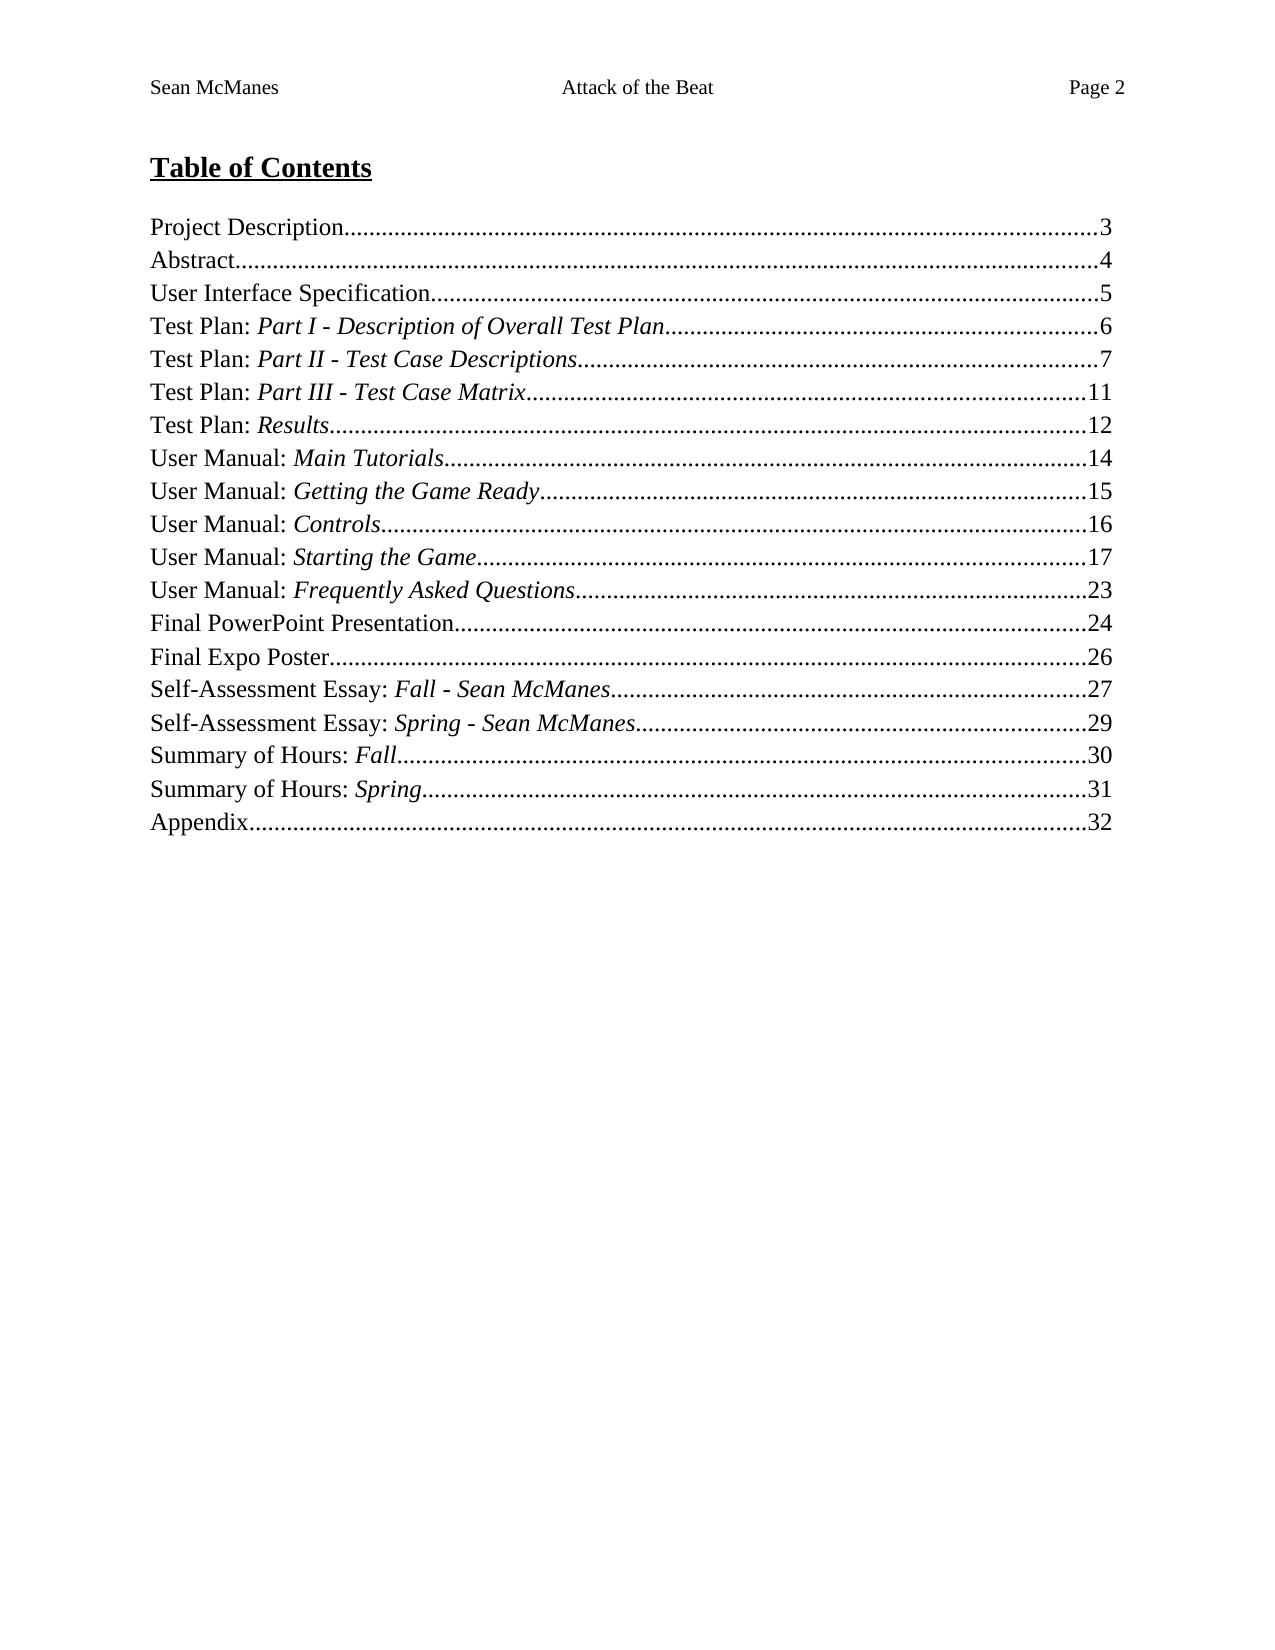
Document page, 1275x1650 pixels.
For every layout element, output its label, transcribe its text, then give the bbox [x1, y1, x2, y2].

text Final Expo Poster 26 [150, 642, 1125, 670]
text User Manual: Starting the Game 17 [150, 542, 1125, 571]
text Project Description 3 [150, 212, 1125, 241]
text User Interface Specification 5 [150, 278, 1125, 307]
text Summary of Hours: Fall 30 [150, 741, 1125, 769]
text Appendix 32 [150, 807, 1125, 835]
text User Manual: Getting the Game Ready 15 [150, 476, 1125, 505]
text User Manual: Main Tutorials 14 [150, 443, 1125, 472]
text Abstract 4 [150, 245, 1125, 274]
text Final PowerPoint Presentation 24 [150, 608, 1125, 637]
text Test Plan: Part I - Description of Overall Test Plan 6 [150, 311, 1125, 340]
text Summary of Hours: Spring 31 [150, 774, 1125, 802]
text Test Plan: Results 12 [150, 410, 1125, 439]
text User Manual: Frequently Asked Questions 23 [150, 576, 1125, 604]
text Test Plan: Part III - Test Case Matrix 11 [150, 377, 1125, 406]
text Test Plan: Part II - Test Case Descriptions 7 [150, 344, 1125, 373]
text Self-Assessment Essay: Spring - Sean McManes 29 [150, 708, 1125, 736]
text User Manual: Controls 16 [150, 509, 1125, 538]
text Self-Assessment Essay: Fall - Sean McManes 27 [150, 674, 1125, 703]
text Table of Contents [150, 150, 1125, 183]
